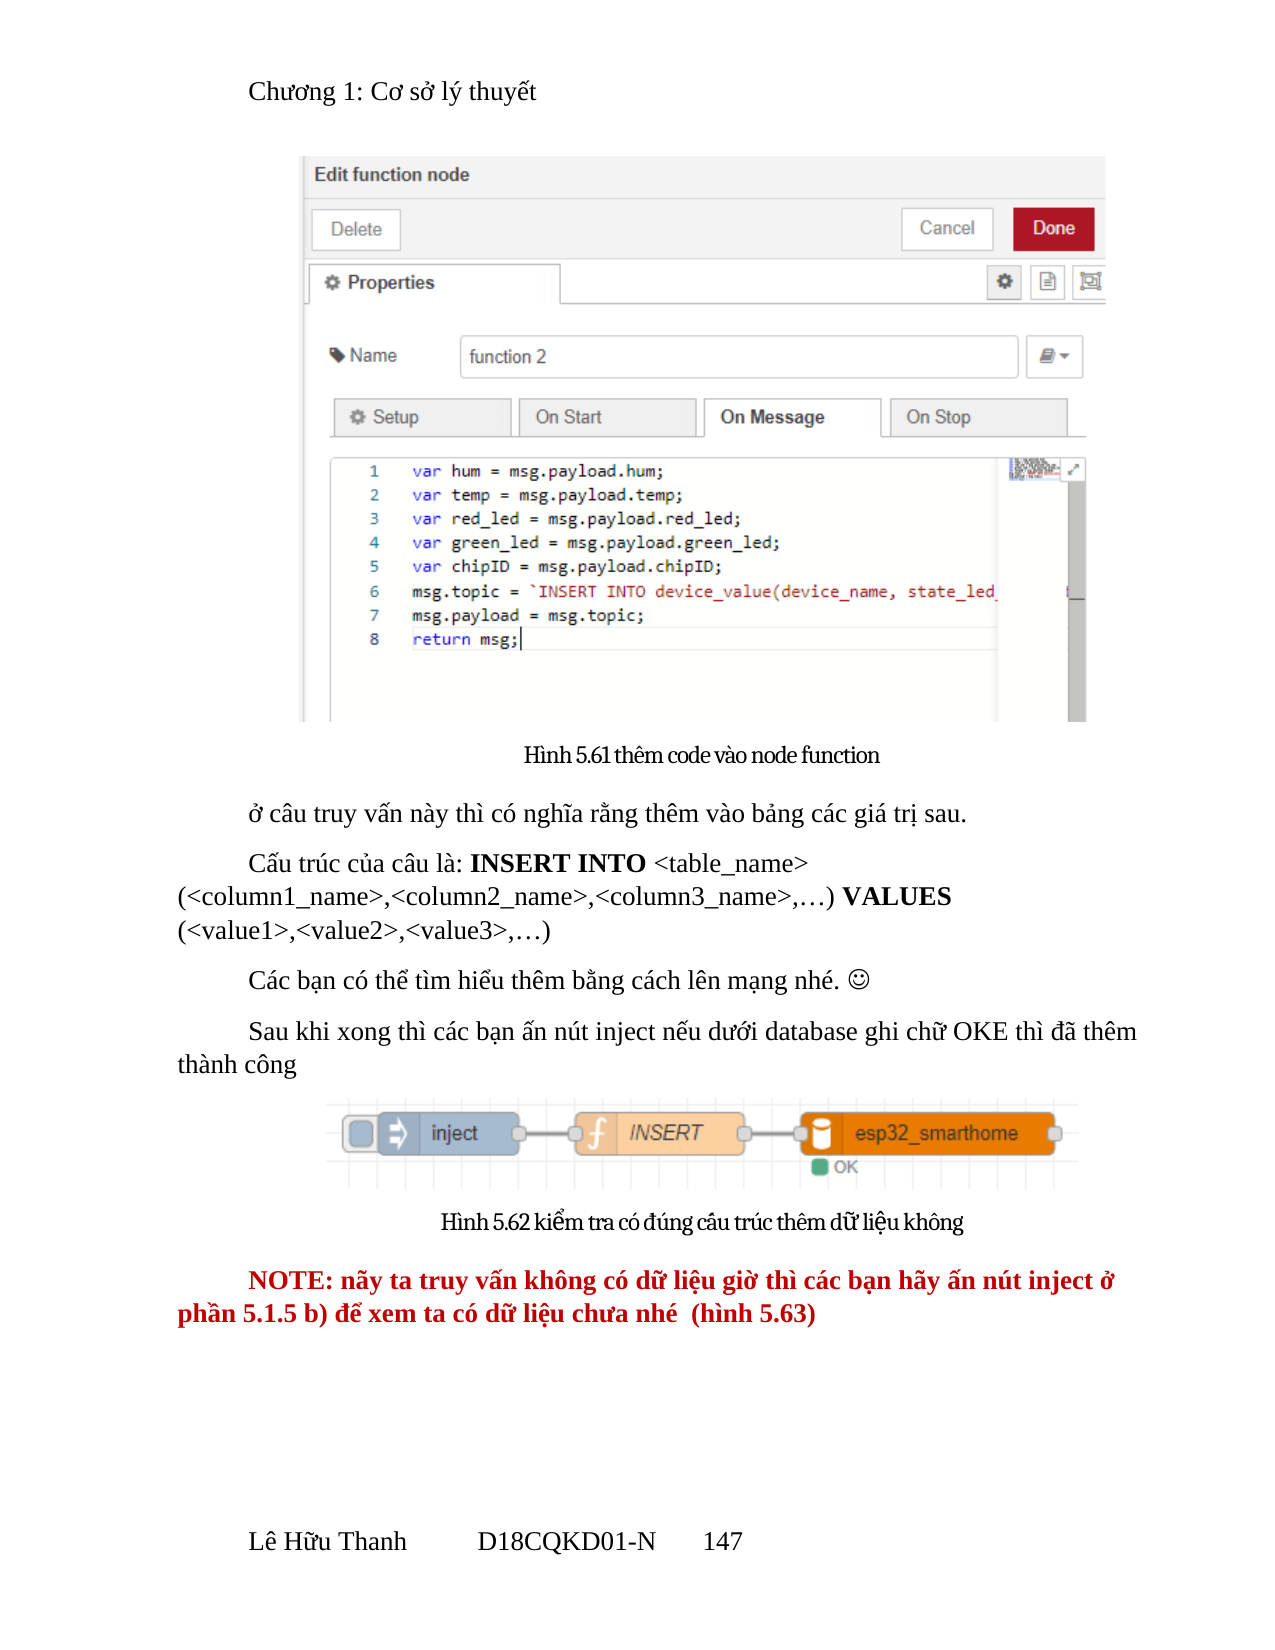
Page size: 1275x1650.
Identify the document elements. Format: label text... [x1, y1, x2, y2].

text Cấu trúc của câu là: INSERT INTO <table_name> (<column1_name>,<column2_name>,<column3_name>,…) VALUES (<value1>,<value2>,<value3>,…) [177, 847, 1157, 945]
picture [299, 156, 1106, 722]
picture [325, 1098, 1079, 1189]
text NOTE: nãy ta truy vấn không có dữ liệu giờ thì các bạn hãy ấn nút inject ở phần 5.1.5 b) để xem ta có dữ liệu chưa nhé (hình 5.63) [177, 1264, 1157, 1328]
text Các bạn có thể tìm hiểu thêm bằng cách lên mạng nhé. [177, 964, 1157, 996]
text ở câu truy vấn này thì có nghĩa rằng thêm vào bảng các giá trị sau. [177, 797, 1157, 828]
title Hình 5.61 thêm code vào node function [248, 741, 1157, 770]
title Hình 5.62 kiểm tra có đúng cấu trúc thêm dữ liệu không [248, 1208, 1157, 1237]
text Sau khi xong thì các bạn ấn nút inject nếu dưới database ghi chữ OKE thì đã thêm thành công [177, 1015, 1157, 1079]
